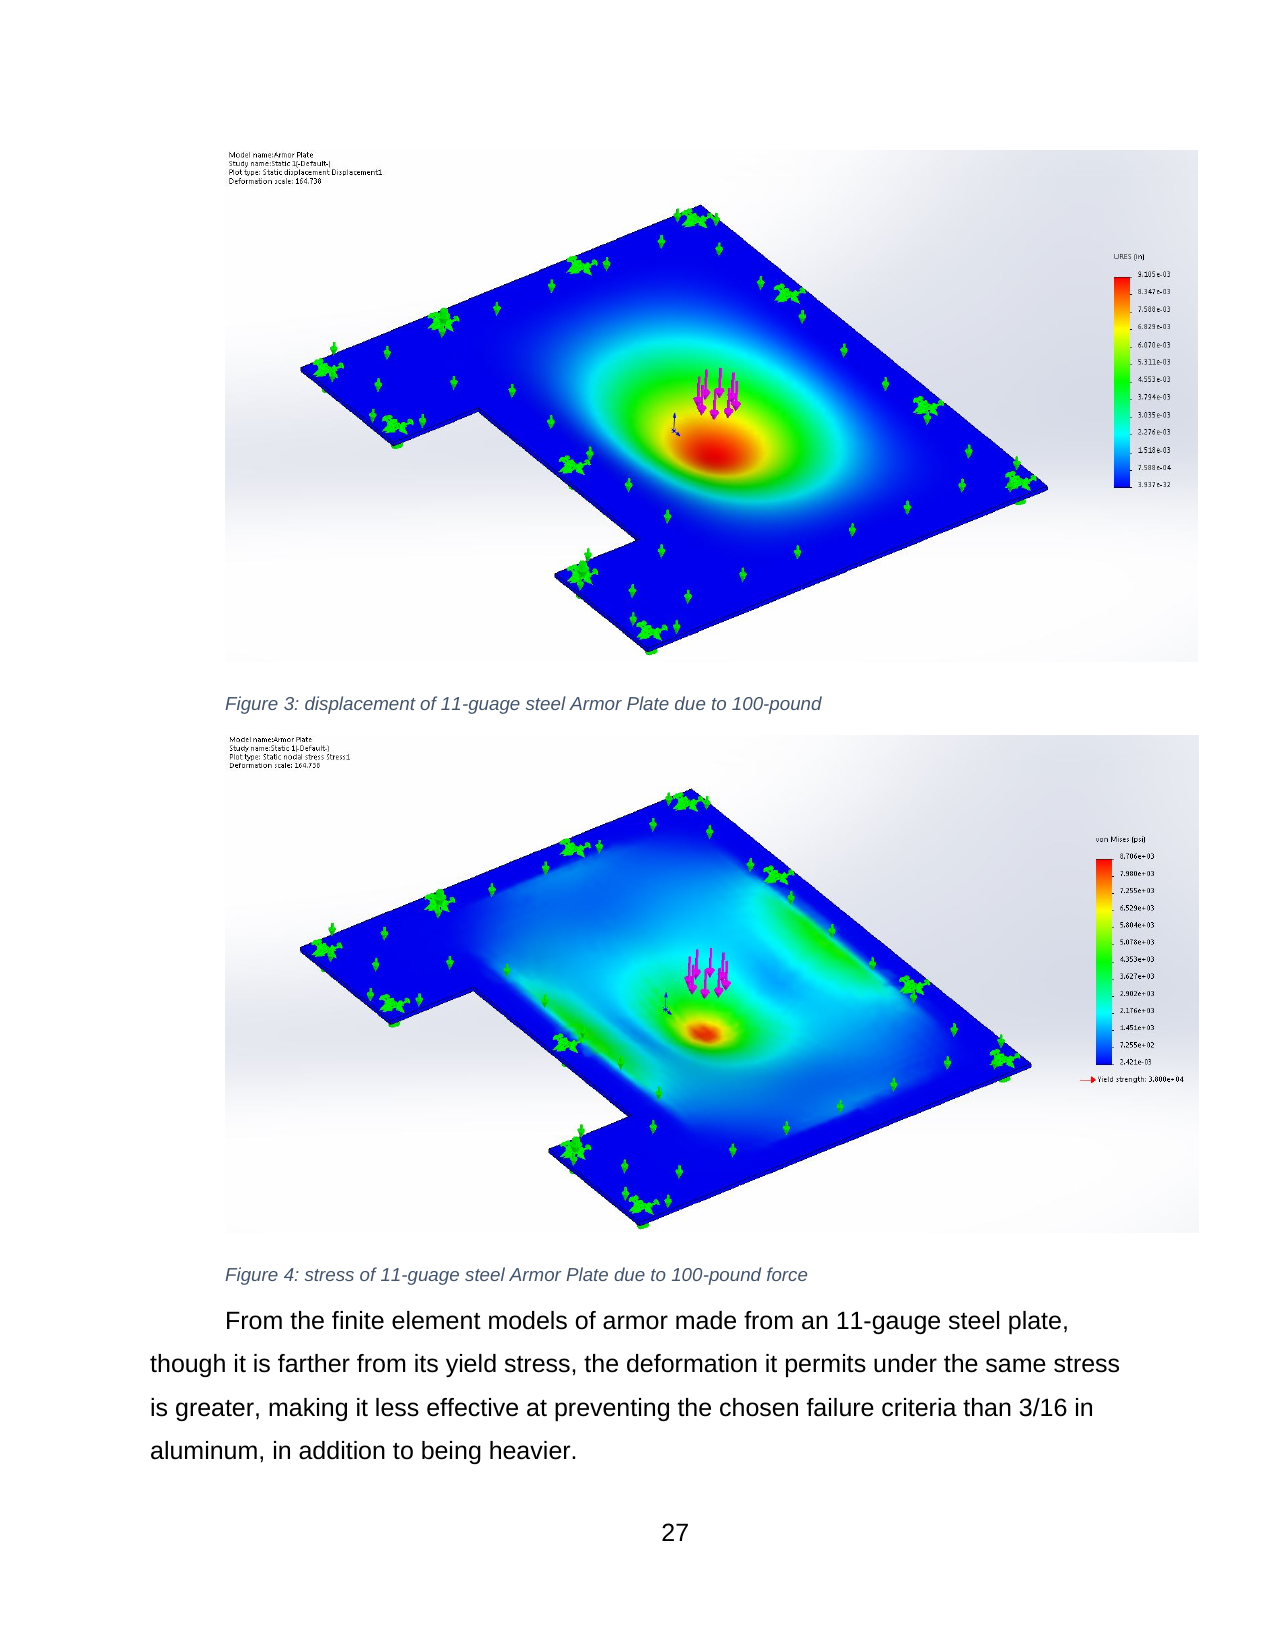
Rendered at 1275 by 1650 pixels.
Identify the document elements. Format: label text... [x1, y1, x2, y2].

text Figure 3: displacement of 11-guage steel Armor Plate due to 100-pound [150, 692, 1125, 714]
text From the finite element models of armor made from an 11-gauge steel plate, though it is farther from its yield stress, the deformation it permits under the same stress is greater, making it less effective at preventing the chosen failure criteria than 3/16 in aluminum, in addition to being heavier. [150, 1306, 1125, 1464]
text Figure 4: stress of 11-guage steel Armor Plate due to 100-pound force [150, 1264, 1125, 1285]
picture [225, 735, 1199, 1233]
picture [225, 150, 1198, 662]
